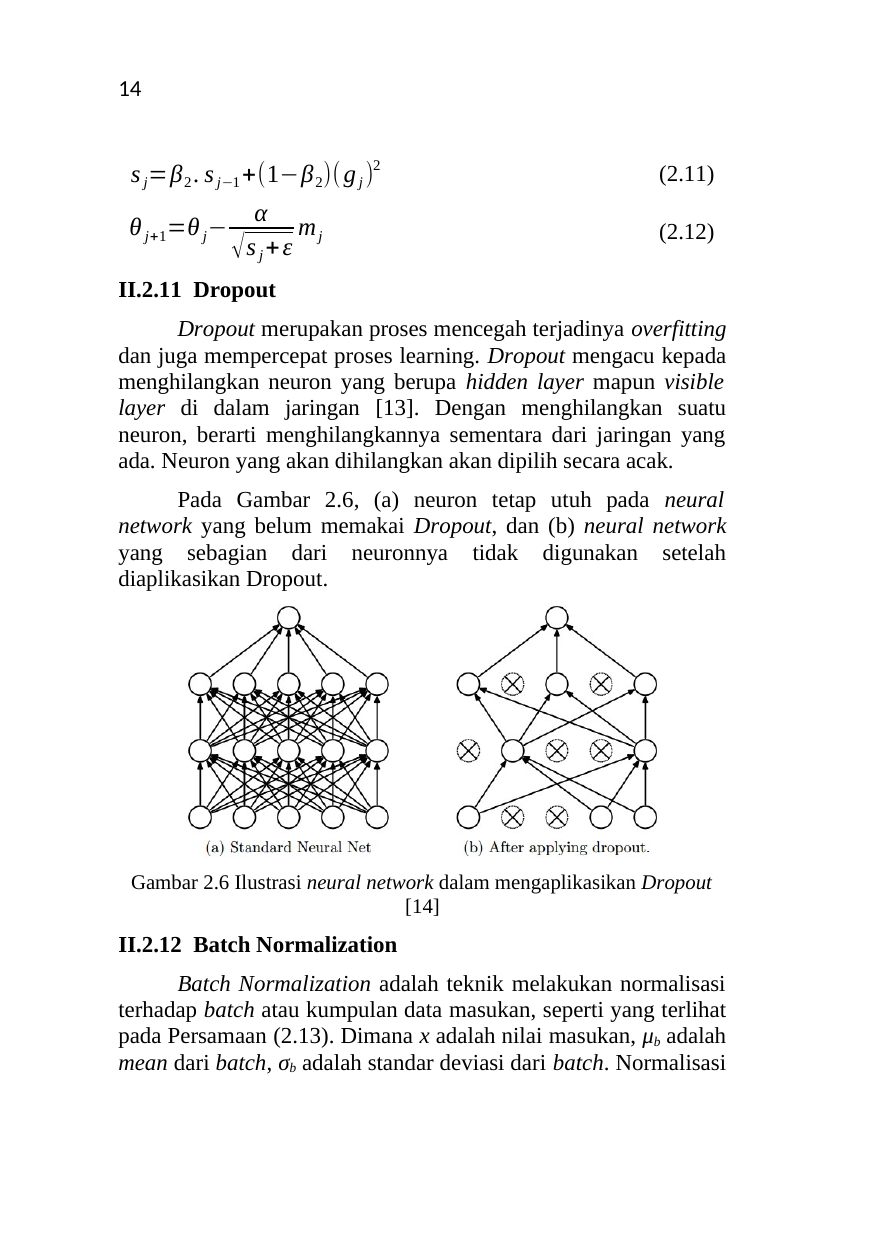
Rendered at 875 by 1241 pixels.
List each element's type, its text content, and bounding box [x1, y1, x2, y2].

picture [184, 603, 660, 858]
table_cell (2.12) [576, 199, 725, 264]
text Dropout merupakan proses mencegah terjadinya overfitting dan juga mempercepat proses learning. Dropout mengacu kepada menghilangkan neuron yang berupa hidden layer mapun visible layer di dalam jaringan . Dengan menghilangkan suatu neuron, berarti menghilangkannya sementara dari jaringan yang ada. Neuron yang akan dihilangkan akan dipilih secara acak. [118, 315, 726, 473]
table_cell [118, 199, 576, 264]
table_cell [118, 148, 576, 199]
text Pada Gambar 2.6, (a) neuron tetap utuh pada neural network yang belum memakai Dropout, dan (b) neural network yang sebagian dari neuronnya tidak digunakan setelah diaplikasikan Dropout. [118, 486, 726, 591]
table_cell (2.11) [576, 148, 725, 199]
subtitle Dropout [118, 277, 726, 303]
subtitle Batch Normalization [118, 931, 726, 957]
text Gambar 2.6 Ilustrasi neural network dalam mengaplikasikan Dropout [118, 870, 726, 918]
